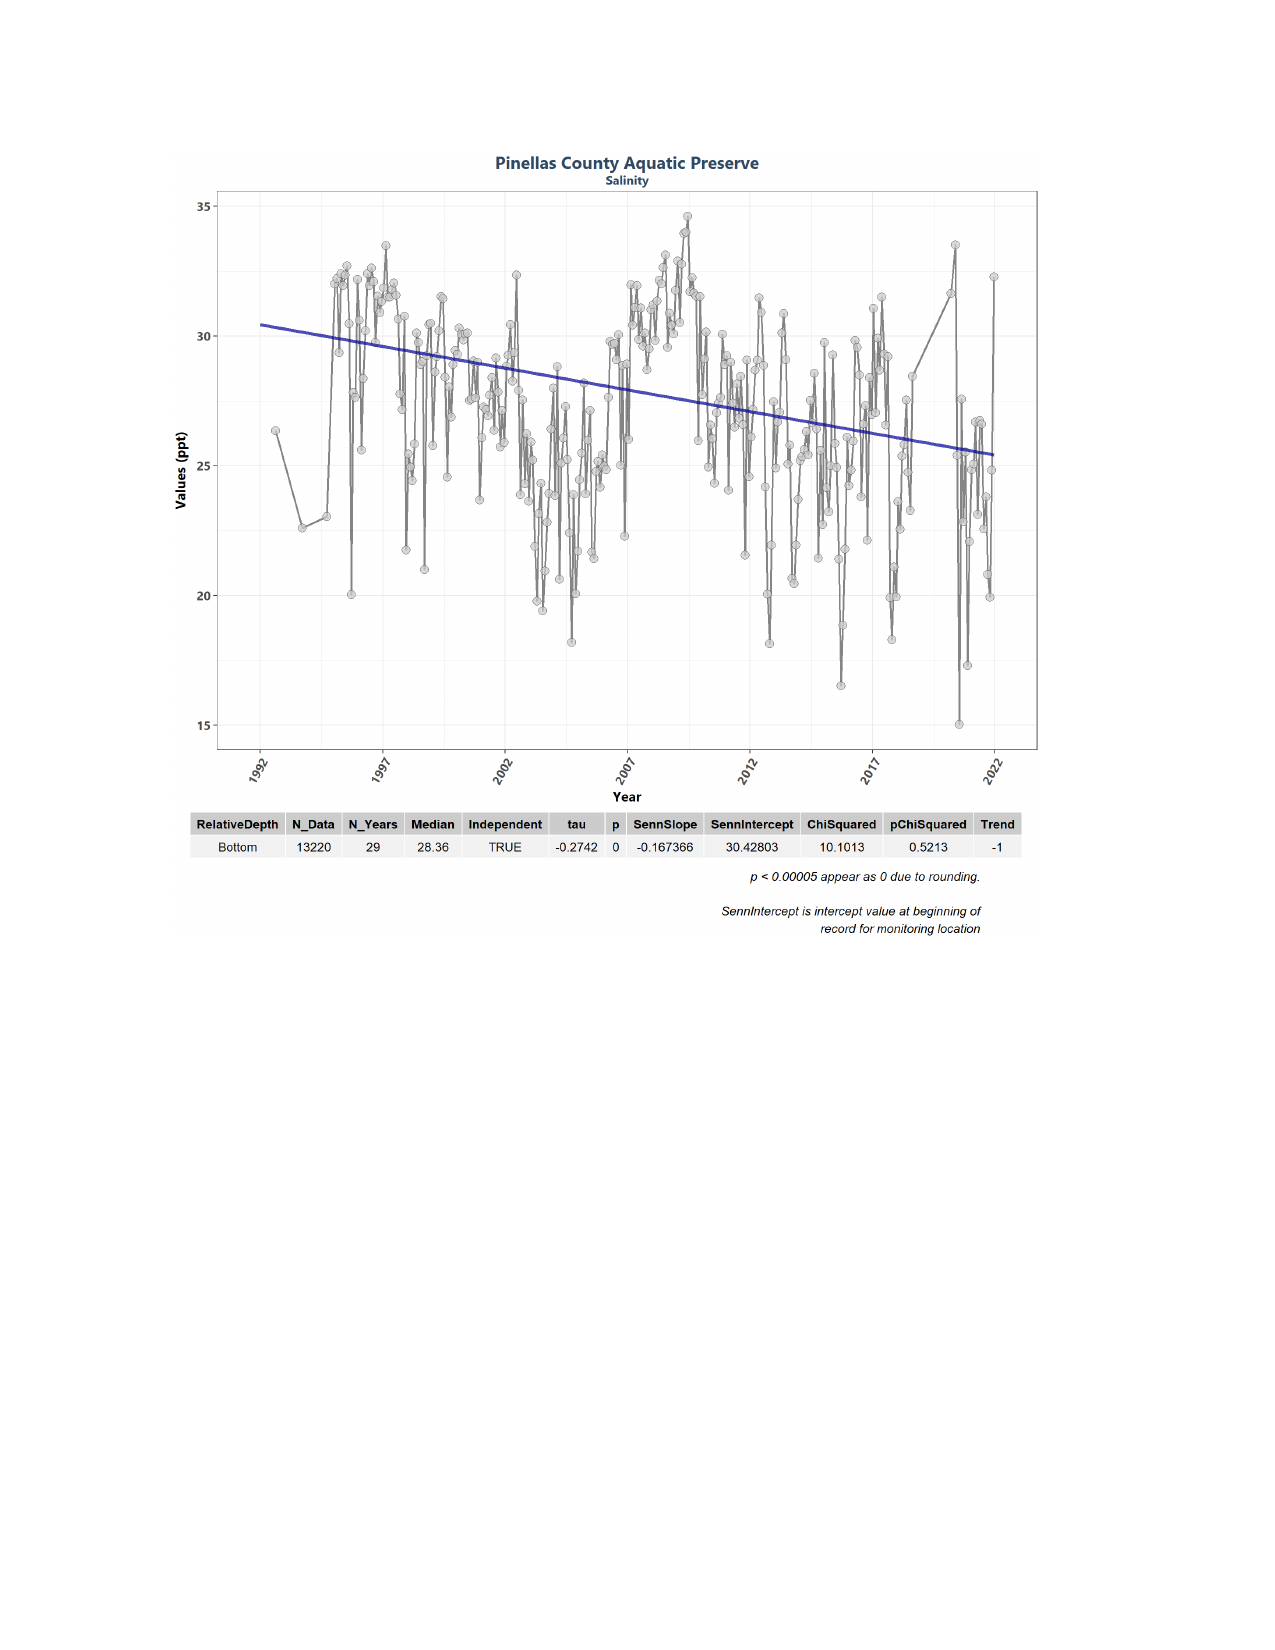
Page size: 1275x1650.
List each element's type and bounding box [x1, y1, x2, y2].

picture [168, 150, 1044, 938]
